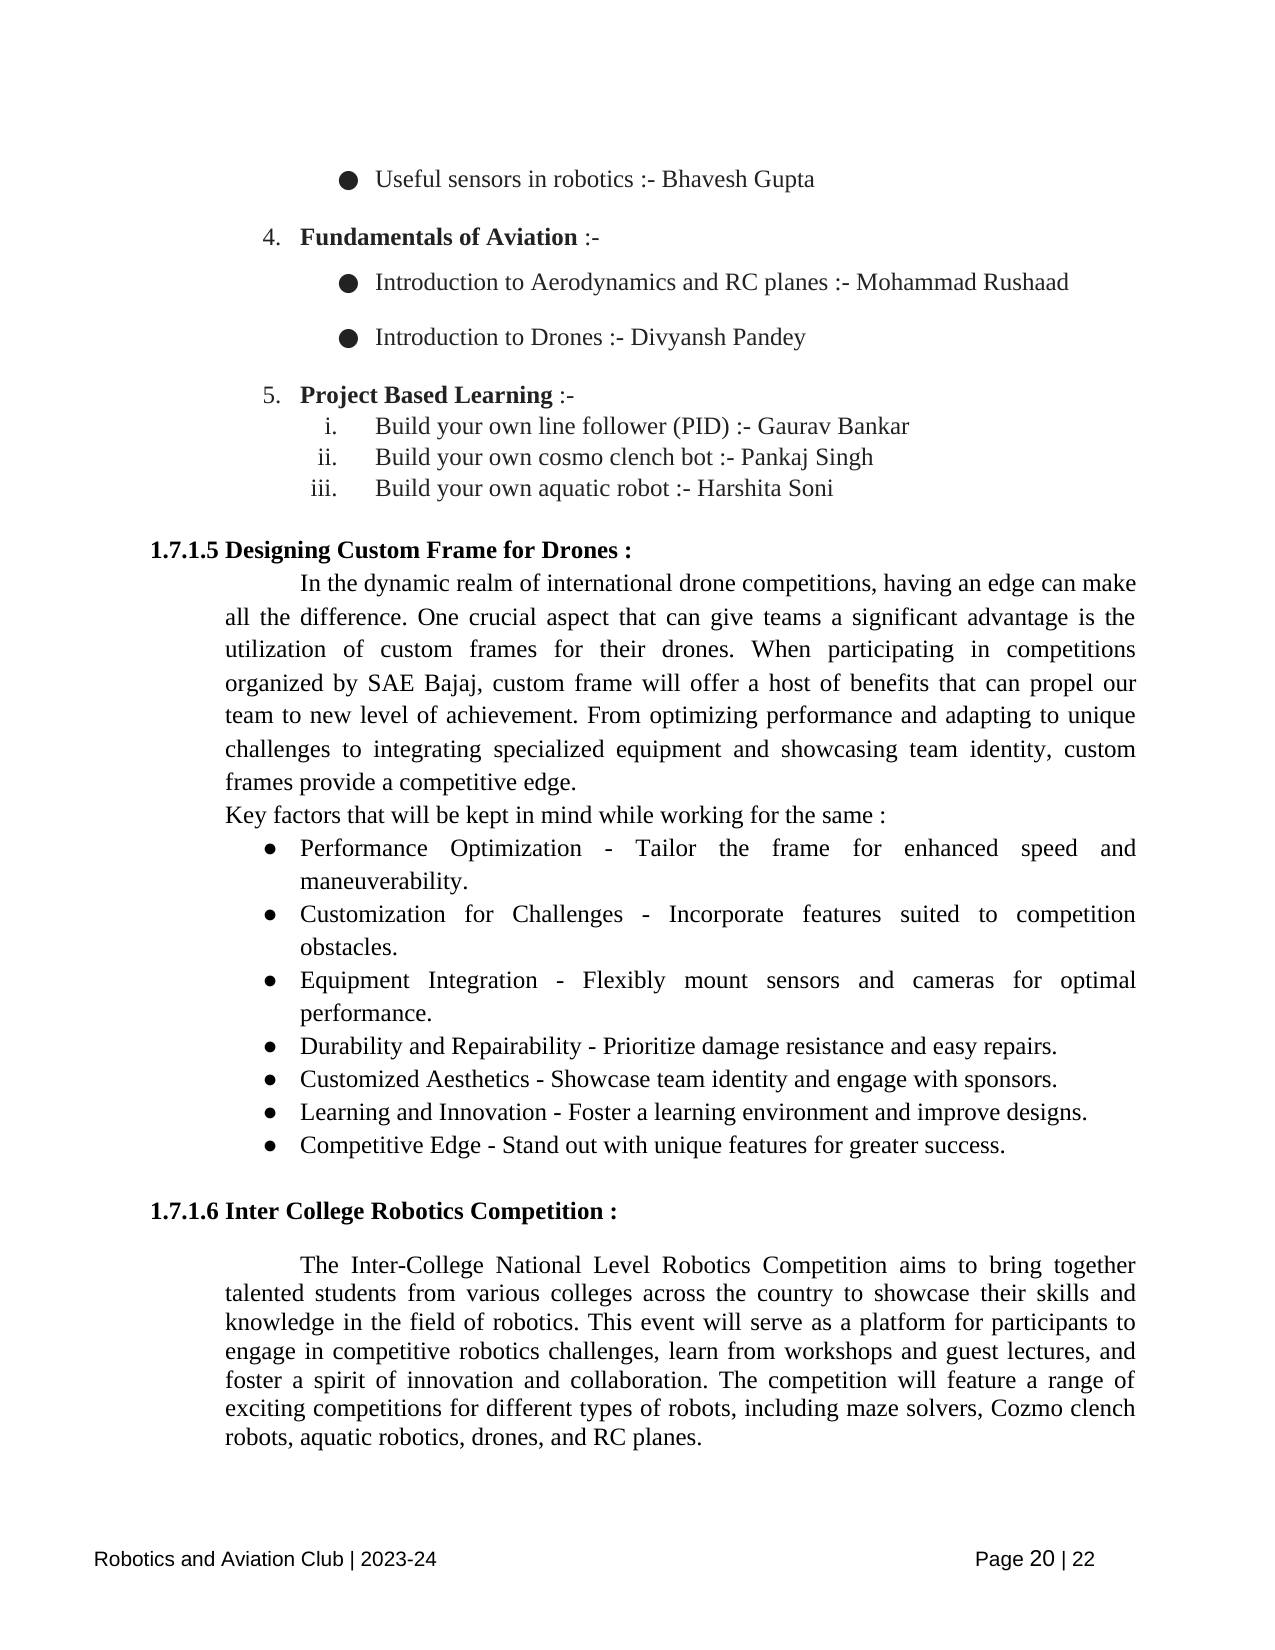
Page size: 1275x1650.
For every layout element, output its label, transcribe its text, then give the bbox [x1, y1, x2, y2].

list Project Based Learning :- [262, 380, 1137, 409]
text The Inter-College National Level Robotics Competition aims to bring together talented students from various colleges across the country to showcase their skills and knowledge in the field of robotics. This event will serve as a platform for participants to engage in competitive robotics challenges, learn from workshops and guest lectures, and foster a spirit of innovation and collaboration. The competition will feature a range of exciting competitions for different types of robots, including maze solvers, Cozmo clench robots, aquatic robotics, drones, and RC planes. [225, 1250, 1137, 1451]
list Equipment Integration - Flexibly mount sensors and cameras for optimal performance. [262, 965, 1137, 1027]
list Customized Aesthetics - Showcase team identity and engage with sponsors. [262, 1064, 1137, 1093]
list Performance Optimization - Tailor the frame for enhanced speed and maneuverability. [262, 833, 1137, 894]
list Fundamentals of Aviation :- [262, 222, 1137, 251]
list Build your own line follower (PID) :- Gaurav Bankar [337, 411, 1137, 440]
list Useful sensors in robotics :- Bhavesh Gupta [337, 150, 1137, 201]
text In the dynamic realm of international drone competitions, having an edge can make all the difference. One crucial aspect that can give teams a significant advantage is the utilization of custom frames for their drones. When participating in competitions organized by SAE Bajaj, custom frame will offer a host of benefits that can propel our team to new level of achievement. From optimizing performance and adapting to unique challenges to integrating specialized equipment and showcasing team identity, custom frames provide a competitive edge. [225, 568, 1137, 795]
text 1.7.1.5 Designing Custom Frame for Drones : [150, 536, 1137, 564]
list Learning and Innovation - Foster a learning environment and improve designs. [262, 1097, 1137, 1126]
list Introduction to Aerodynamics and RC planes :- Mohammad Rushaad [337, 253, 1137, 304]
list Customization for Challenges - Incorporate features suited to competition obstacles. [262, 899, 1137, 961]
text Key factors that will be kept in mind while working for the same : [150, 800, 1137, 828]
list Introduction to Drones :- Divyansh Pandey [337, 308, 1137, 359]
text 1.7.1.6 Inter College Robotics Competition : [150, 1196, 1137, 1225]
list Competitive Edge - Stand out with unique features for greater success. [262, 1130, 1137, 1159]
list Durability and Repairability - Prioritize damage resistance and easy repairs. [262, 1031, 1137, 1059]
list Build your own cosmo clench bot :- Pankaj Singh [337, 442, 1137, 471]
list Build your own aquatic robot :- Harshita Soni [337, 473, 1137, 502]
